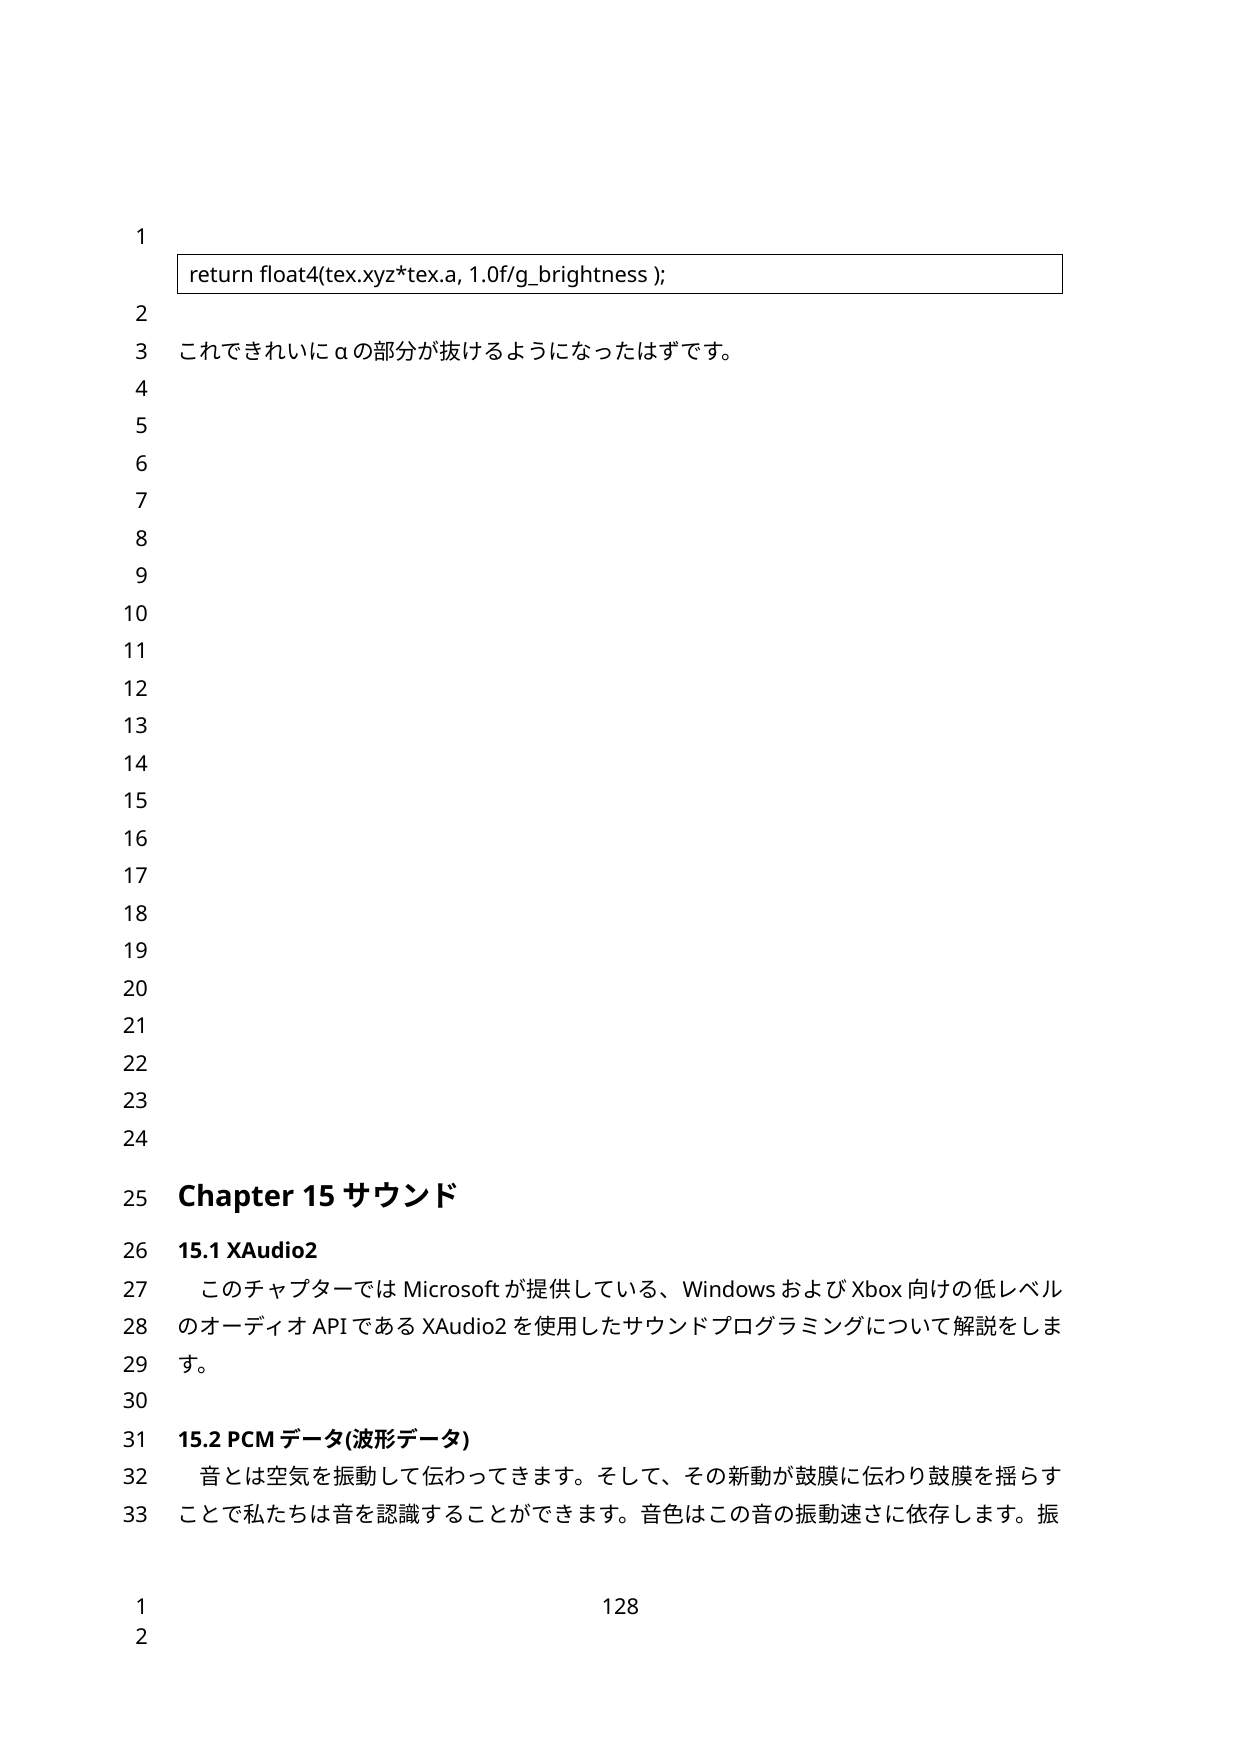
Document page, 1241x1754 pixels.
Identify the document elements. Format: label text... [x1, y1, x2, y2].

text 15.2 PCMデータ(波形データ) [177, 1419, 1063, 1456]
text 15.1 XAudio2 [177, 1231, 1063, 1269]
text Chapter 15 サウンド [177, 1156, 1063, 1231]
text これできれいにαの部分が抜けるようになったはずです。 [177, 331, 1063, 369]
text このチャプターではMicrosoftが提供している、WindowsおよびXbox向けの低レベルのオーディオAPIであるXAudio2を使用したサウンドプログラミングについて解説をします。 [177, 1269, 1063, 1381]
table_header return float4(tex.xyz*tex.a, 1.0f/g_brightness ); [178, 255, 1062, 293]
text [177, 1456, 1063, 1531]
